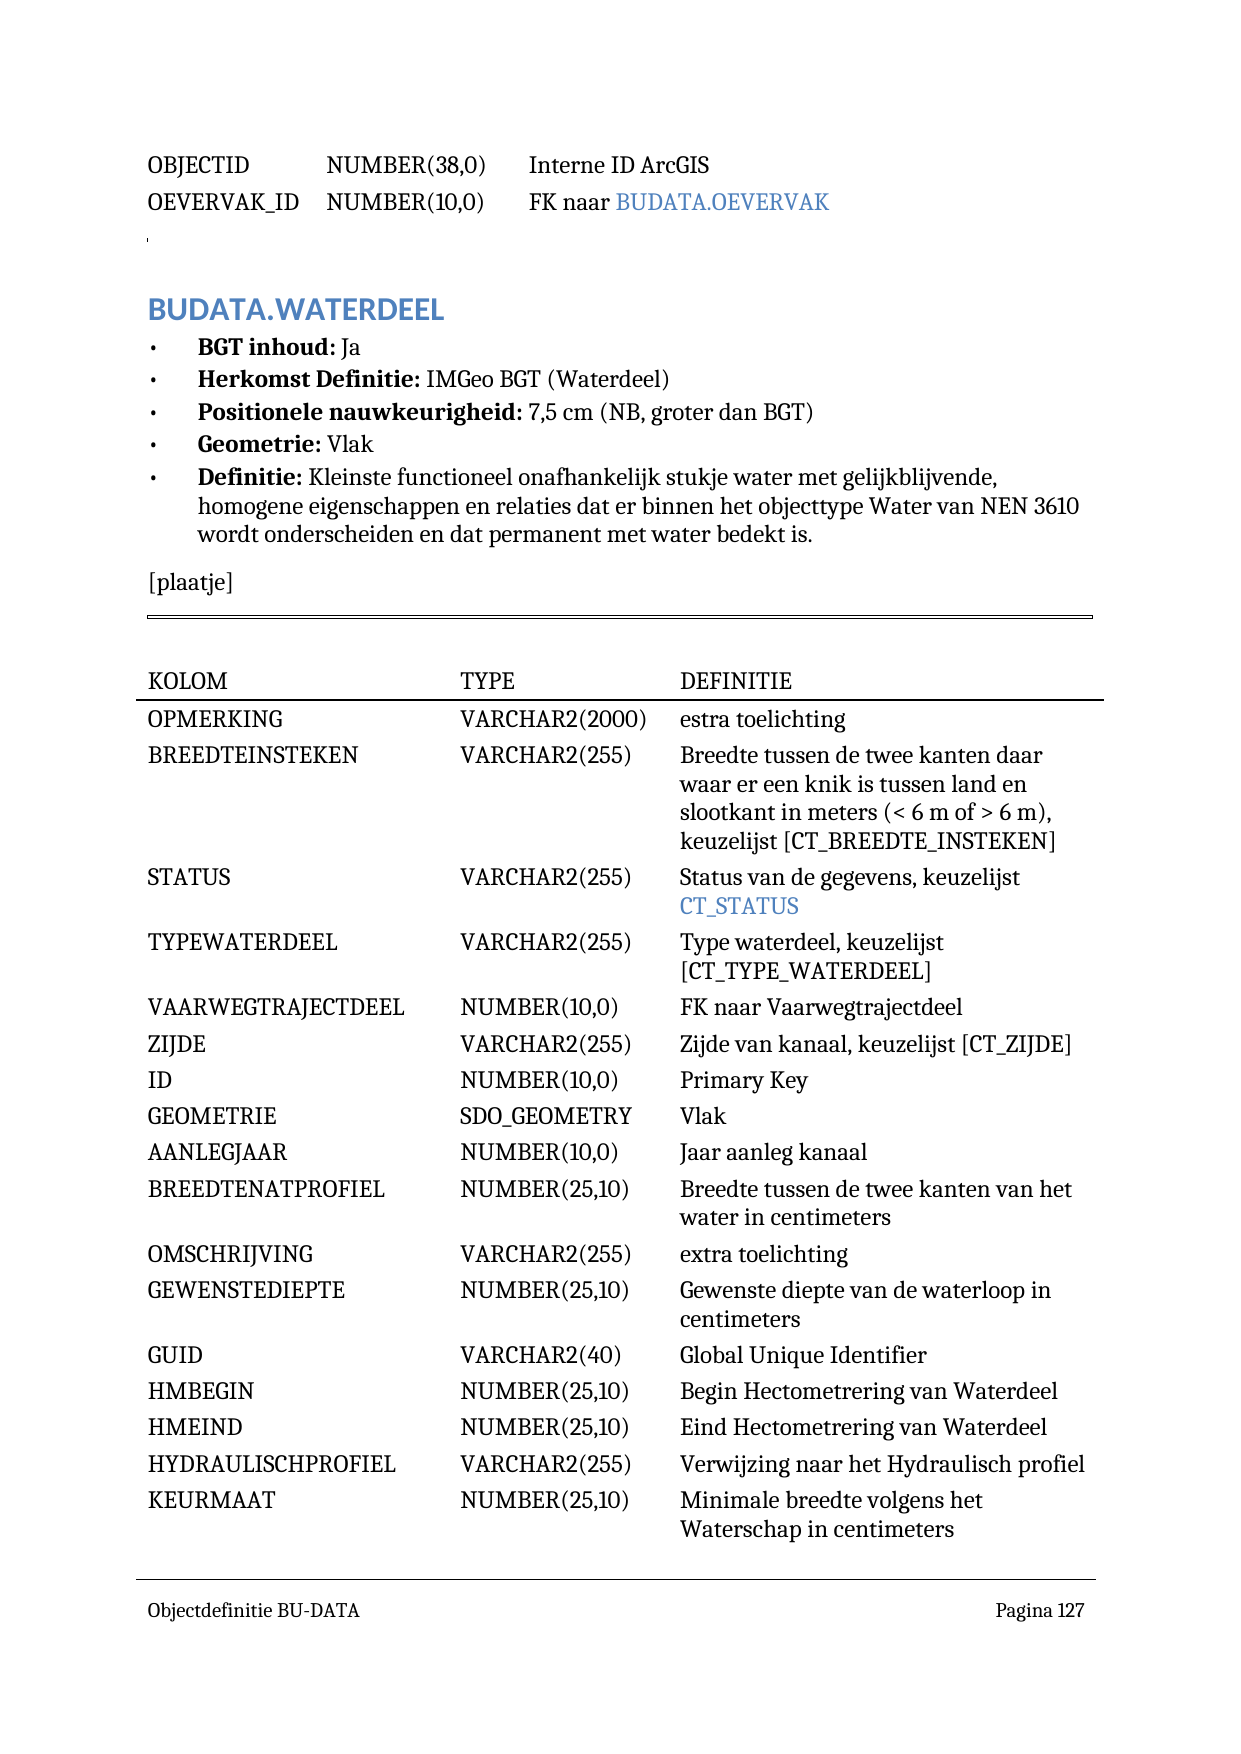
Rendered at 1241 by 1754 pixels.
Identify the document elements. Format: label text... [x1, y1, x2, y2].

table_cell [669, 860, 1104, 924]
list Positionele nauwkeurigheid: 7,5 cm (NB, groter dan BGT) [148, 398, 1093, 427]
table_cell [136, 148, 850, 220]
list BGT inhoud: Ja [148, 333, 1093, 362]
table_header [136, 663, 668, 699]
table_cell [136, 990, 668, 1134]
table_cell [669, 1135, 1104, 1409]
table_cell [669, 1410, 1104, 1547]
text [plaatje] [148, 568, 1093, 597]
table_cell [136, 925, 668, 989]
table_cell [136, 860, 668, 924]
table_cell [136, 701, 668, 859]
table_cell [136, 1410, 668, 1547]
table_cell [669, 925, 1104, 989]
subtitle BUDATA.WATERDEEL [148, 288, 1093, 329]
list Definitie: Kleinste functioneel onafhankelijk stukje water met gelijkblijvende, homogene eigenschappen en relaties dat er binnen het objecttype Water van NEN 3610 wordt onderscheiden en dat permanent met water bedekt is. [148, 463, 1093, 549]
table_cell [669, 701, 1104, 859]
list Geometrie: Vlak [148, 430, 1093, 459]
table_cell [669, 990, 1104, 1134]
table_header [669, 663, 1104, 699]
list Herkomst Definitie: IMGeo BGT (Waterdeel) [148, 365, 1093, 394]
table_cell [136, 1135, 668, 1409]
